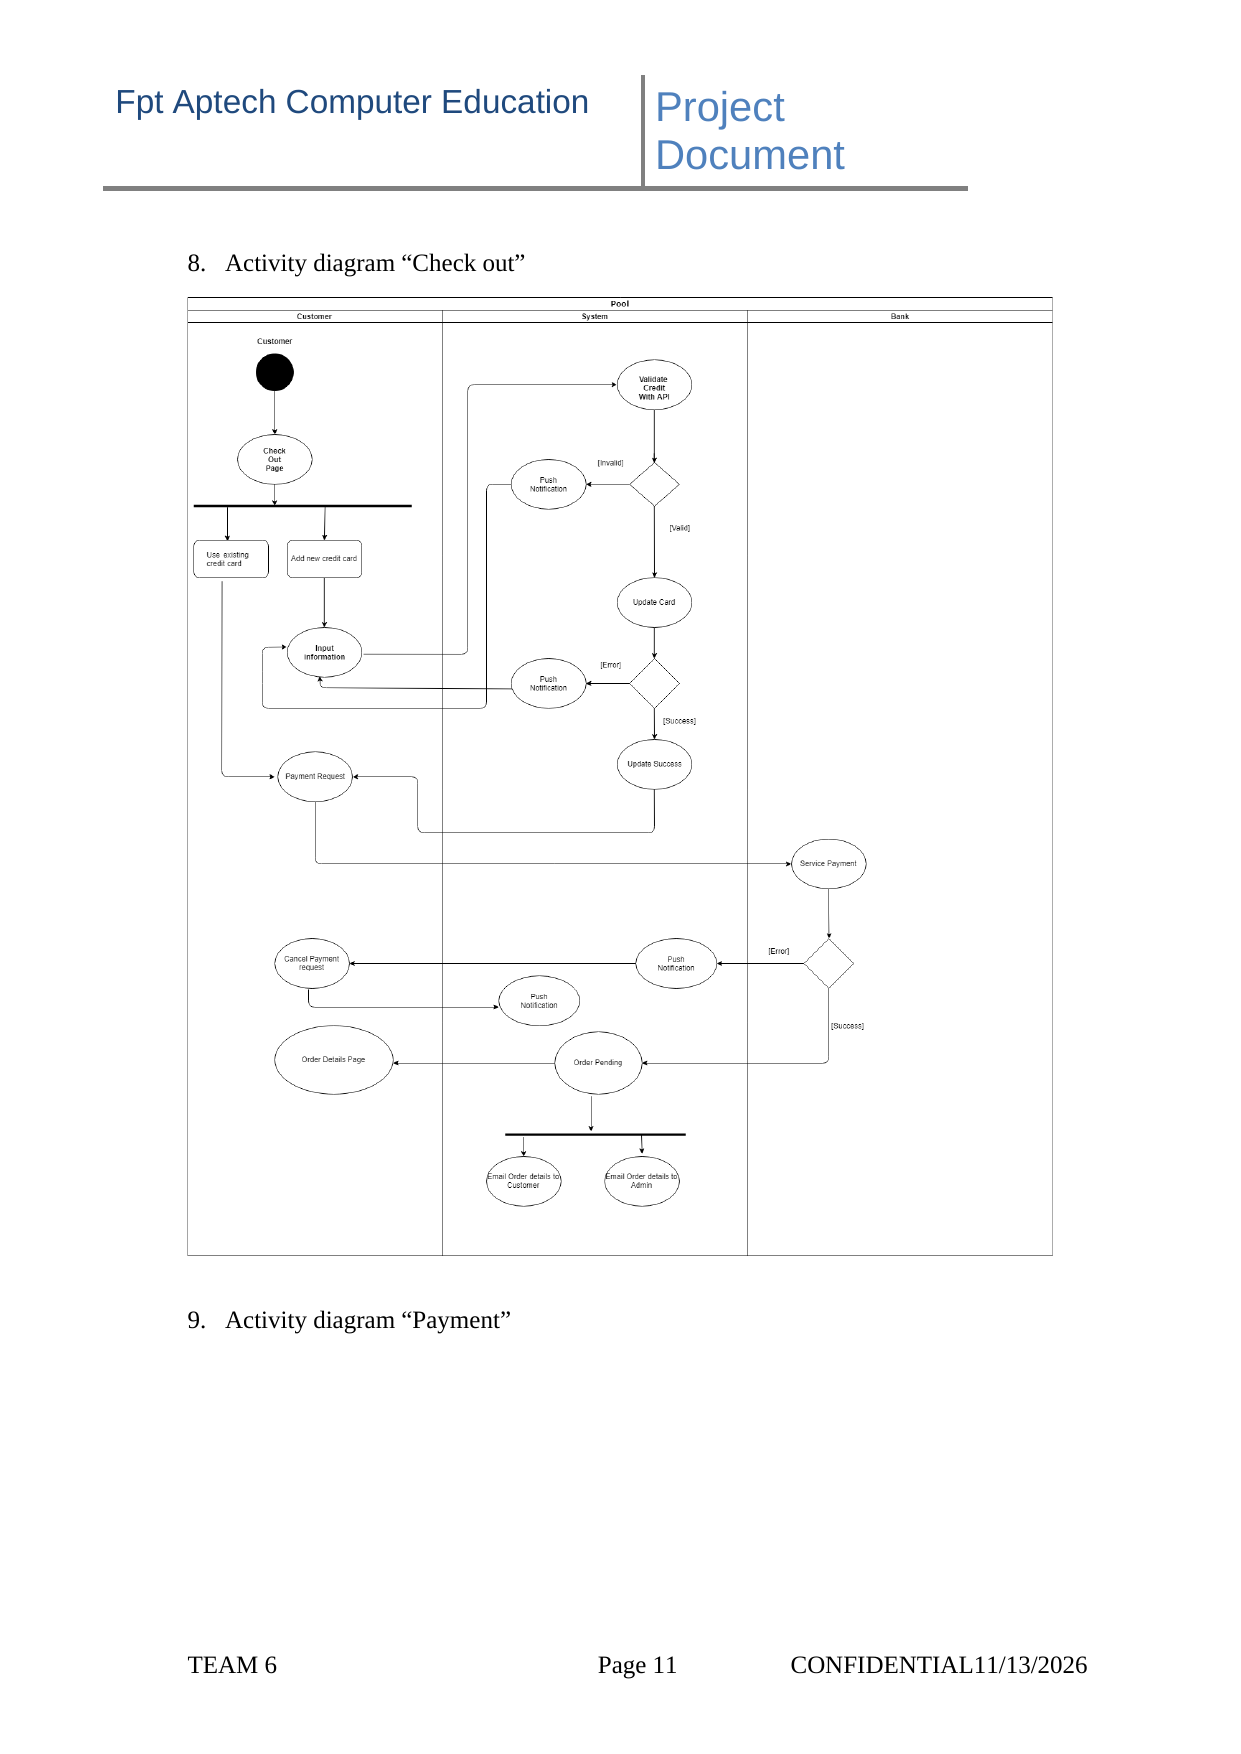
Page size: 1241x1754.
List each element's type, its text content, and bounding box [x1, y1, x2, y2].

picture [187, 297, 1053, 1256]
list Activity diagram “Check out” [187, 248, 1053, 277]
list Activity diagram “Payment” [187, 1305, 1053, 1334]
